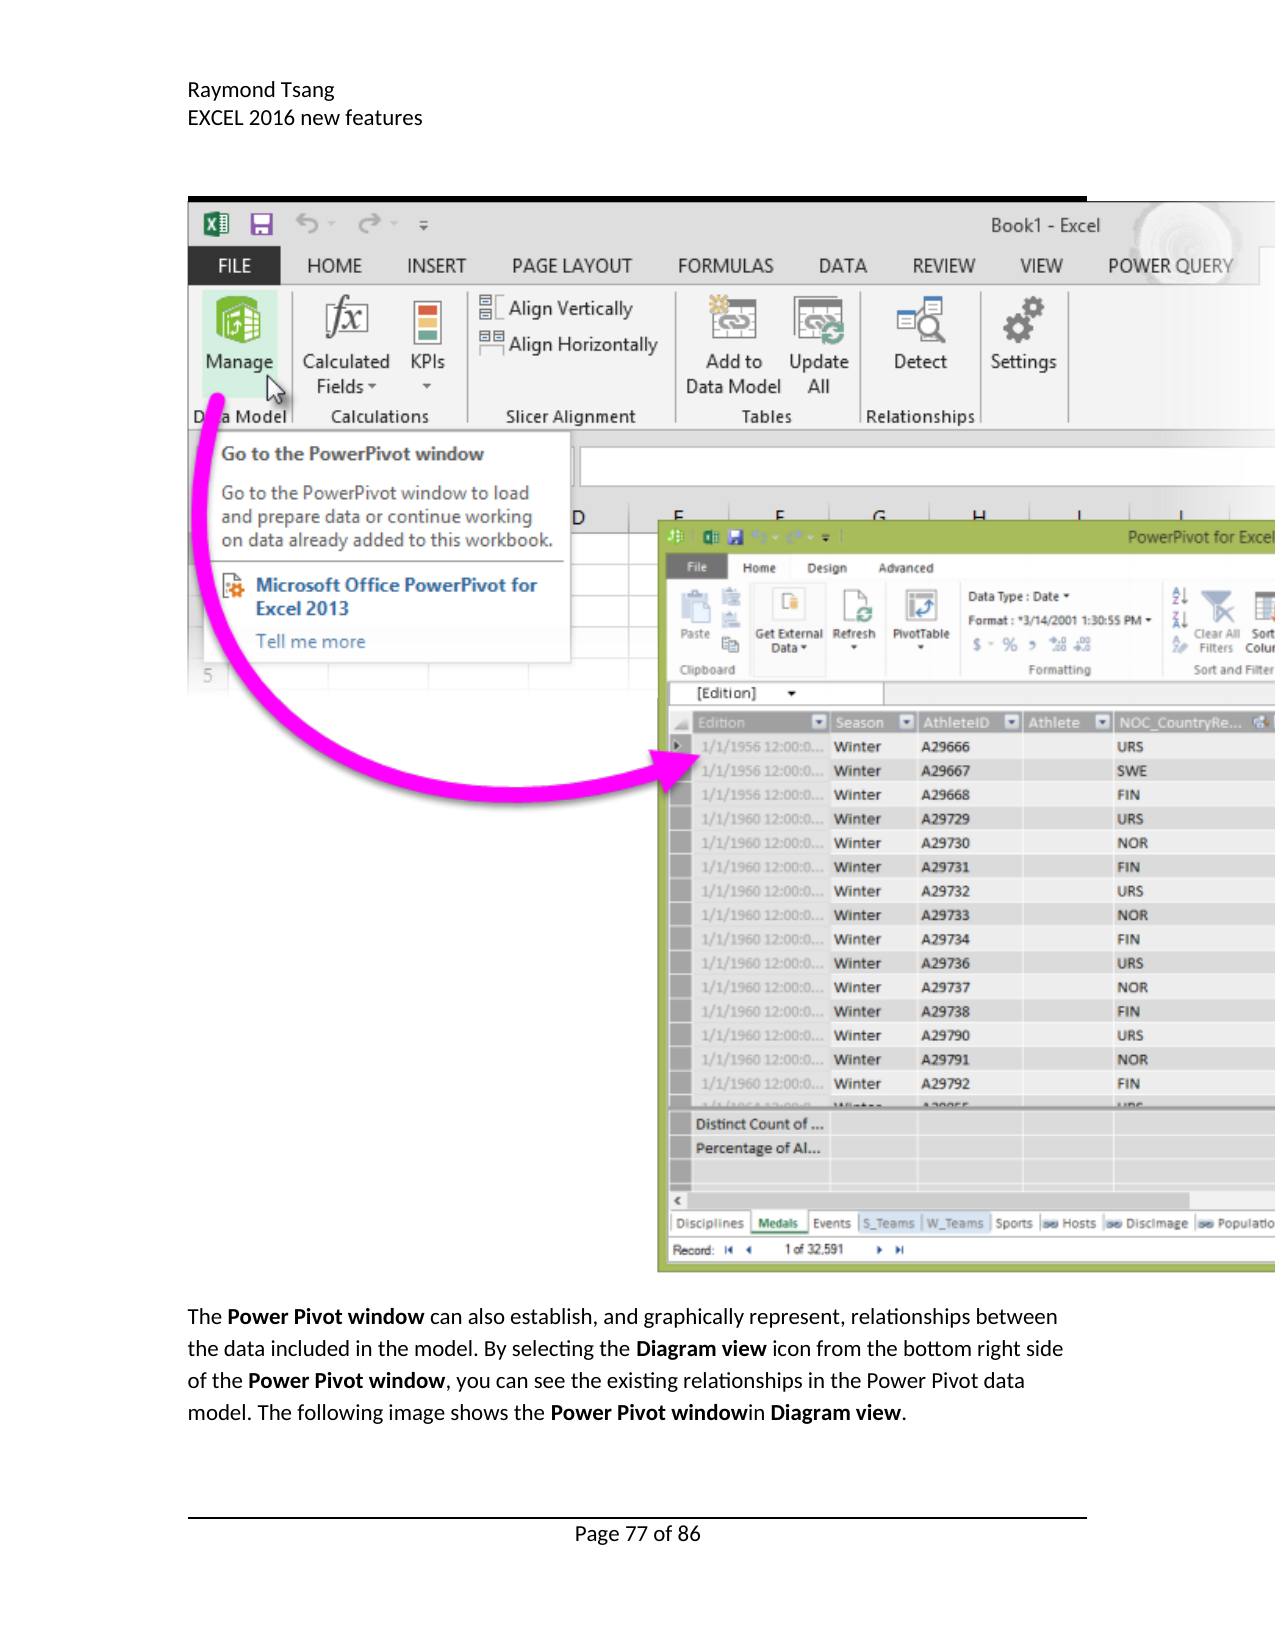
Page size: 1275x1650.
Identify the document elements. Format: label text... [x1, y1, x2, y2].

picture [187, 201, 1275, 1277]
text The Power Pivot window can also establish, and graphically represent, relationships between the data included in the model. By selecting the Diagram view icon from the bottom right side of the Power Pivot window, you can see the existing relationships in the Power Pivot data model. The following image shows the Power Pivot windowin Diagram view. [187, 1302, 1087, 1426]
